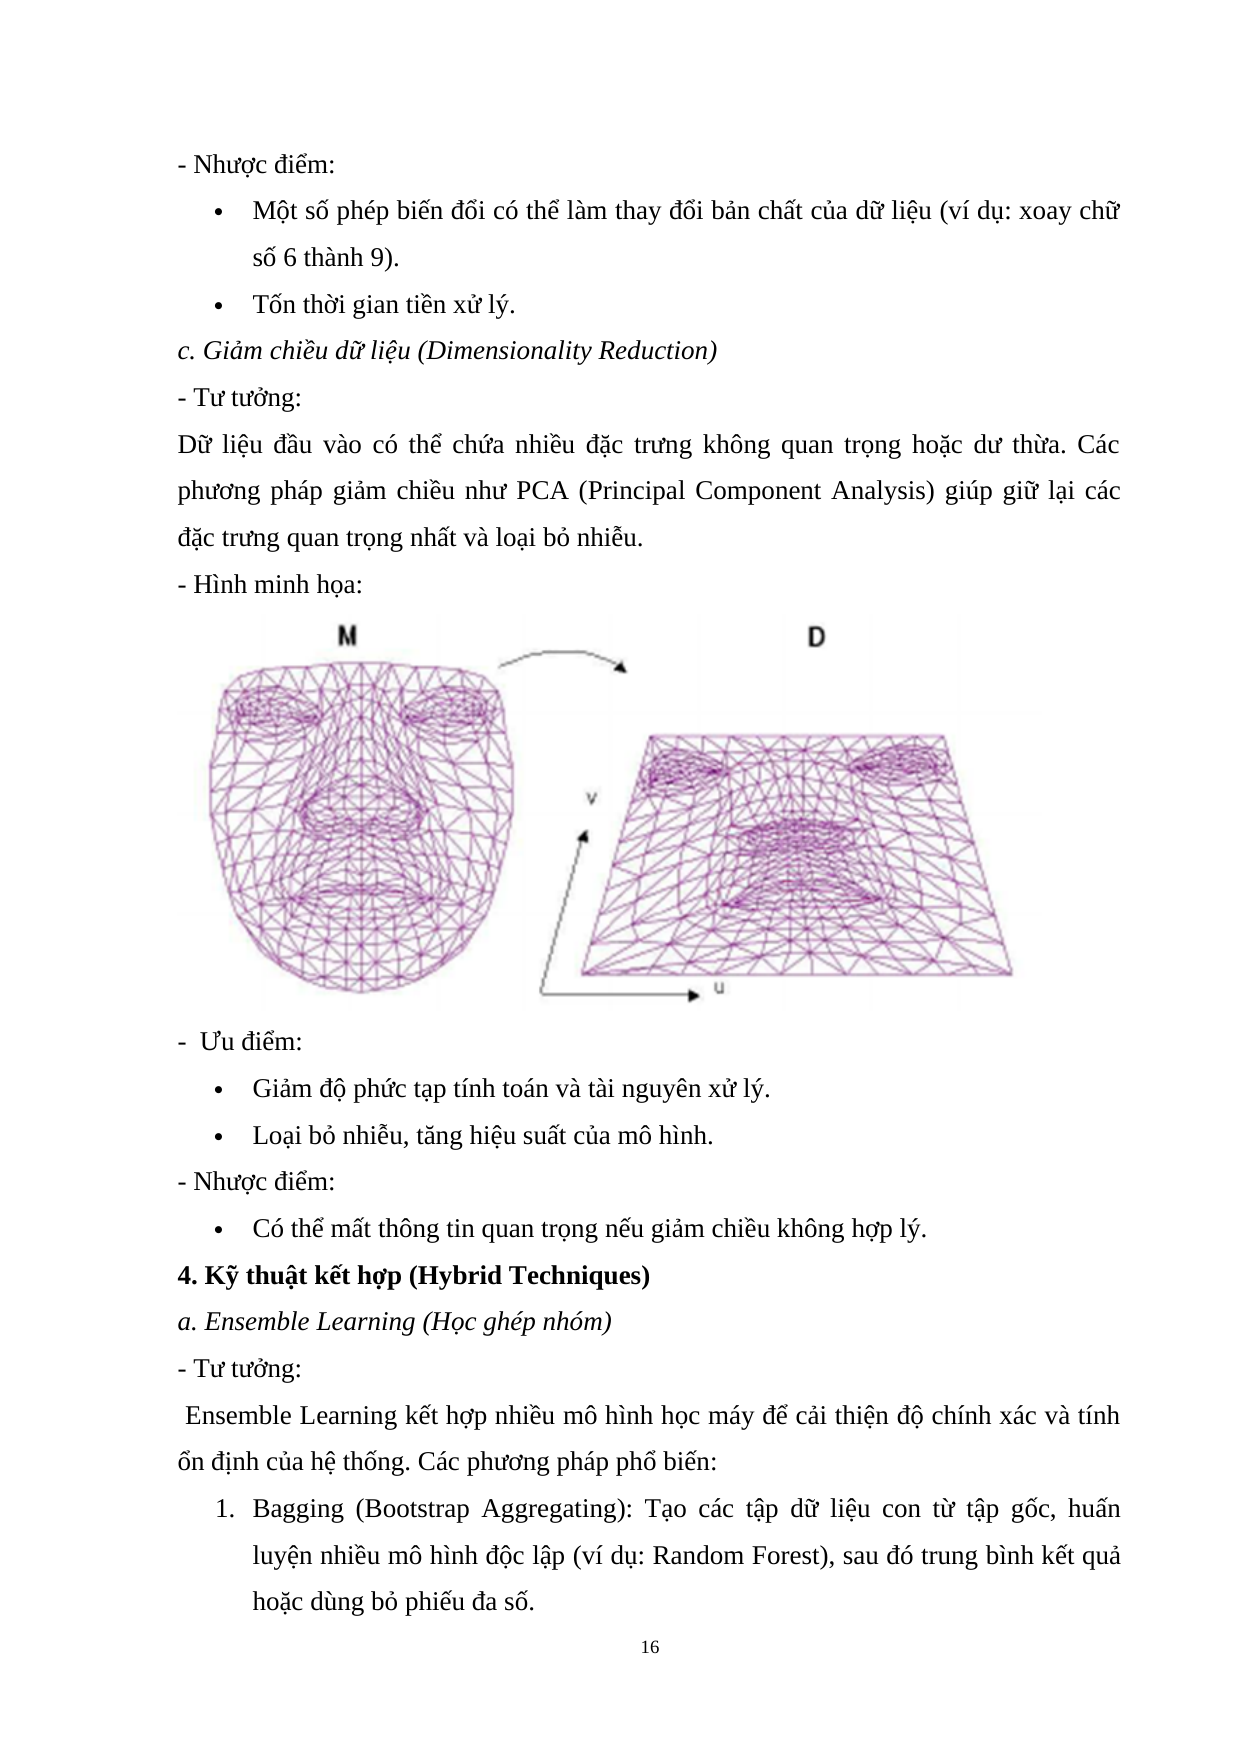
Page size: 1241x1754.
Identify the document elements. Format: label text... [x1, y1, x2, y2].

text - Nhược điểm: [177, 1165, 1122, 1197]
list Bagging (Bootstrap Aggregating): Tạo các tập dữ liệu con từ tập gốc, huấn luyện nhiều mô hình độc lập (ví dụ: Random Forest), sau đó trung bình kết quả hoặc dùng bỏ phiếu đa số. [215, 1492, 1122, 1617]
list Giảm độ phức tạp tính toán và tài nguyên xử lý. [215, 1072, 1122, 1103]
text - Tư tưởng: Ensemble Learning kết hợp nhiều mô hình học máy để cải thiện độ chính xác và tính ổn định của hệ thống. Các phương pháp phổ biến: [177, 1352, 1122, 1477]
list Tốn thời gian tiền xử lý. [215, 288, 1122, 319]
list Một số phép biến đổi có thể làm thay đổi bản chất của dữ liệu (ví dụ: xoay chữ số 6 thành 9). [215, 194, 1122, 272]
text - Nhược điểm: [177, 148, 1122, 179]
text a. Ensemble Learning (Học ghép nhóm) [177, 1305, 1122, 1337]
text - Hình minh họa: [177, 568, 1122, 599]
picture [177, 614, 1043, 1011]
text Dữ liệu đầu vào có thể chứa nhiều đặc trưng không quan trọng hoặc dư thừa. Các phương pháp giảm chiều như PCA (Principal Component Analysis) giúp giữ lại các đặc trưng quan trọng nhất và loại bỏ nhiễu. [177, 428, 1122, 552]
text 4. Kỹ thuật kết hợp (Hybrid Techniques) [177, 1259, 1122, 1290]
text - Ưu điểm: [177, 1025, 1122, 1057]
list Loại bỏ nhiễu, tăng hiệu suất của mô hình. [215, 1119, 1122, 1150]
text c. Giảm chiều dữ liệu (Dimensionality Reduction) [177, 334, 1122, 366]
list Có thể mất thông tin quan trọng nếu giảm chiều không hợp lý. [215, 1212, 1122, 1243]
text - Tư tưởng: [177, 381, 1122, 412]
